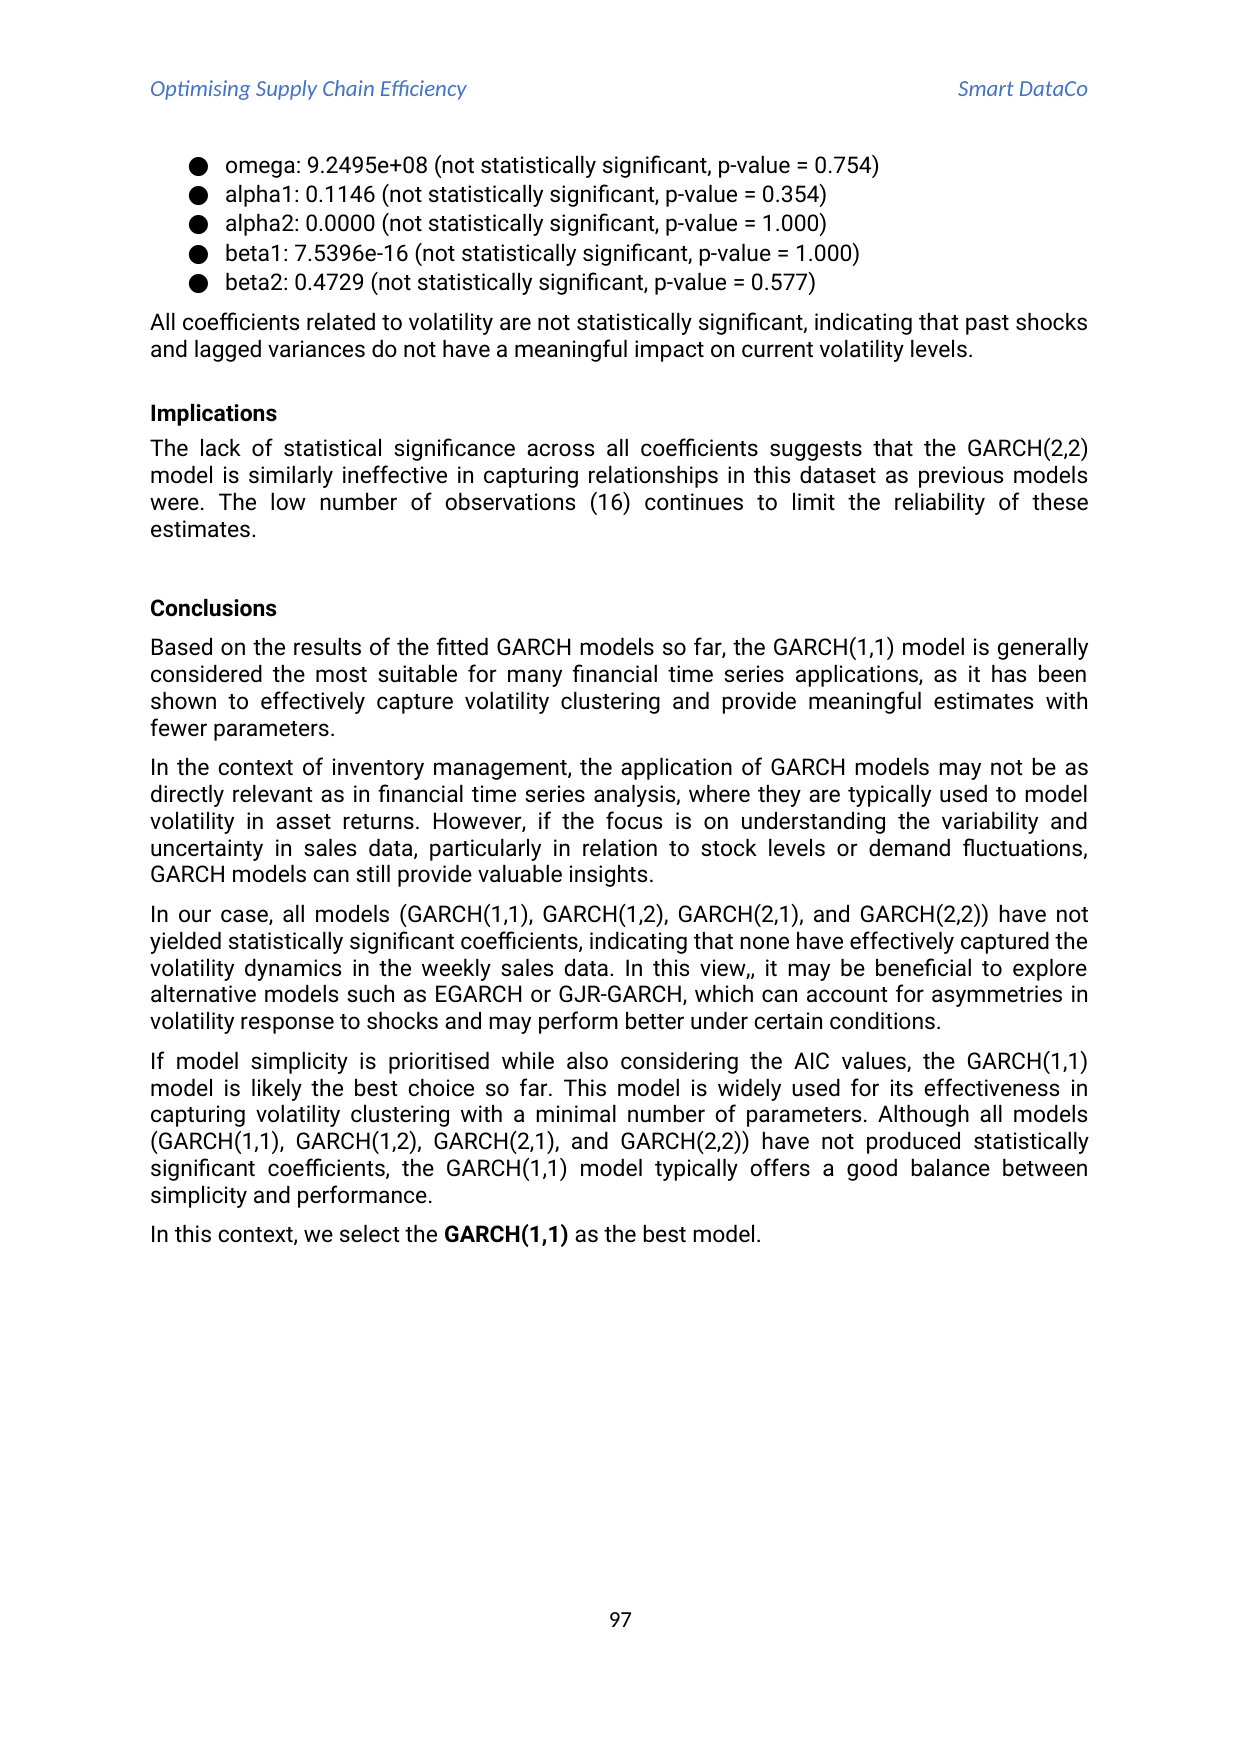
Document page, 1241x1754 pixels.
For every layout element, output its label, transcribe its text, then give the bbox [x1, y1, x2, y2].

text In the context of inventory management, the application of GARCH models may not be as directly relevant as in financial time series analysis, where they are typically used to model volatility in asset returns. However, if the focus is on understanding the variability and uncertainty in sales data, particularly in relation to stock levels or demand fluctuations, GARCH models can still provide valuable insights. [150, 754, 1090, 888]
list beta1: 7.5396e-16 (not statistically significant, p-value = 1.000) [187, 238, 1090, 267]
text In this context, we select the GARCH(1,1) as the best model. [150, 1222, 1090, 1248]
list alpha2: 0.0000 (not statistically significant, p-value = 1.000) [187, 208, 1090, 238]
list omega: 9.2495e+08 (not statistically significant, p-value = 0.754) [187, 150, 1090, 179]
text The lack of statistical significance across all coefficients suggests that the GARCH(2,2) model is similarly ineffective in capturing relationships in this dataset as previous models were. The low number of observations (16) continues to limit the reliability of these estimates. [150, 435, 1090, 543]
text Based on the results of the fitted GARCH models so far, the GARCH(1,1) model is generally considered the most suitable for many financial time series applications, as it has been shown to effectively capture volatility clustering and provide meaningful estimates with fewer parameters. [150, 634, 1090, 742]
list beta2: 0.4729 (not statistically significant, p-value = 0.577) [187, 267, 1090, 296]
text Implications [150, 400, 1090, 427]
text All coefficients related to volatility are not statistically significant, indicating that past shocks and lagged variances do not have a meaningful impact on current volatility levels. [150, 309, 1090, 363]
text If model simplicity is prioritised while also considering the AIC values, the GARCH(1,1) model is likely the best choice so far. This model is widely used for its effectiveness in capturing volatility clustering with a minimal number of parameters. Although all models (GARCH(1,1), GARCH(1,2), GARCH(2,1), and GARCH(2,2)) have not produced statistically significant coefficients, the GARCH(1,1) model typically offers a good balance between simplicity and performance. [150, 1048, 1090, 1209]
text Conclusions [150, 595, 1090, 622]
text In our case, all models (GARCH(1,1), GARCH(1,2), GARCH(2,1), and GARCH(2,2)) have not yielded statistically significant coefficients, indicating that none have effectively captured the volatility dynamics in the weekly sales data. In this view,, it may be beneficial to explore alternative models such as EGARCH or GJR-GARCH, which can account for asymmetries in volatility response to shocks and may perform better under certain conditions. [150, 901, 1090, 1035]
list alpha1: 0.1146 (not statistically significant, p-value = 0.354) [187, 179, 1090, 208]
